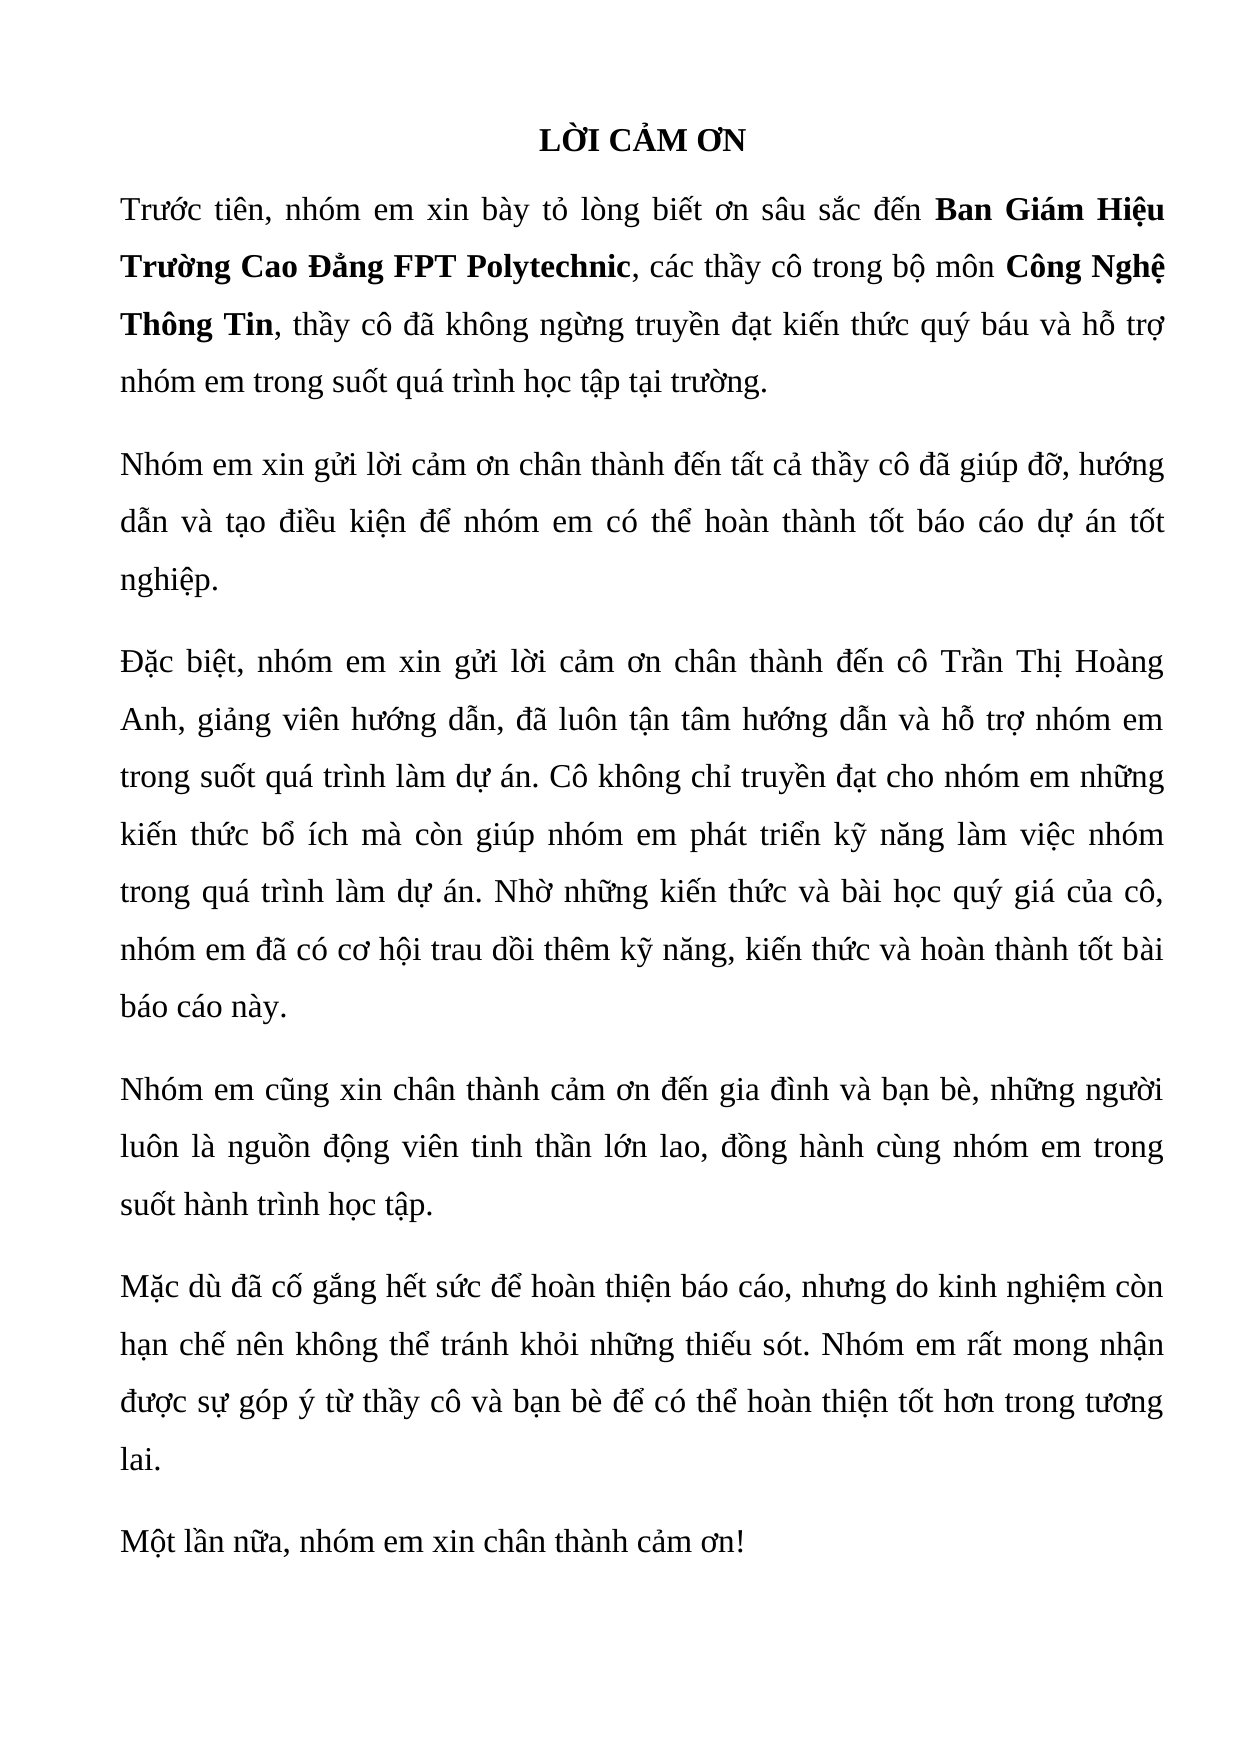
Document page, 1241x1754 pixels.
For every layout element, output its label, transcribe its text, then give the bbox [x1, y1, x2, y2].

text Trước tiên, nhóm em xin bày tỏ lòng biết ơn sâu sắc đến Ban Giám Hiệu Trường Cao Đẳng FPT Polytechnic, các thầy cô trong bộ môn Công Nghệ Thông Tin, thầy cô đã không ngừng truyền đạt kiến thức quý báu và hỗ trợ nhóm em trong suốt quá trình học tập tại trường. [120, 189, 1165, 400]
text Nhóm em xin gửi lời cảm ơn chân thành đến tất cả thầy cô đã giúp đỡ, hướng dẫn và tạo điều kiện để nhóm em có thể hoàn thành tốt báo cáo dự án tốt nghiệp. [120, 444, 1165, 597]
text Một lần nữa, nhóm em xin chân thành cảm ơn! [120, 1522, 1165, 1560]
text Mặc dù đã cố gắng hết sức để hoàn thiện báo cáo, nhưng do kinh nghiệm còn hạn chế nên không thể tránh khỏi những thiếu sót. Nhóm em rất mong nhận được sự góp ý từ thầy cô và bạn bè để có thể hoàn thiện tốt hơn trong tương lai. [120, 1267, 1165, 1477]
text LỜI CẢM ƠN [120, 120, 1165, 158]
text Nhóm em cũng xin chân thành cảm ơn đến gia đình và bạn bè, những người luôn là nguồn động viên tinh thần lớn lao, đồng hành cùng nhóm em trong suốt hành trình học tập. [120, 1069, 1165, 1222]
text Đặc biệt, nhóm em xin gửi lời cảm ơn chân thành đến cô Trần Thị Hoàng Anh, giảng viên hướng dẫn, đã luôn tận tâm hướng dẫn và hỗ trợ nhóm em trong suốt quá trình làm dự án. Cô không chỉ truyền đạt cho nhóm em những kiến thức bổ ích mà còn giúp nhóm em phát triển kỹ năng làm việc nhóm trong quá trình làm dự án. Nhờ những kiến thức và bài học quý giá của cô, nhóm em đã có cơ hội trau dồi thêm kỹ năng, kiến thức và hoàn thành tốt bài báo cáo này. [120, 642, 1165, 1025]
